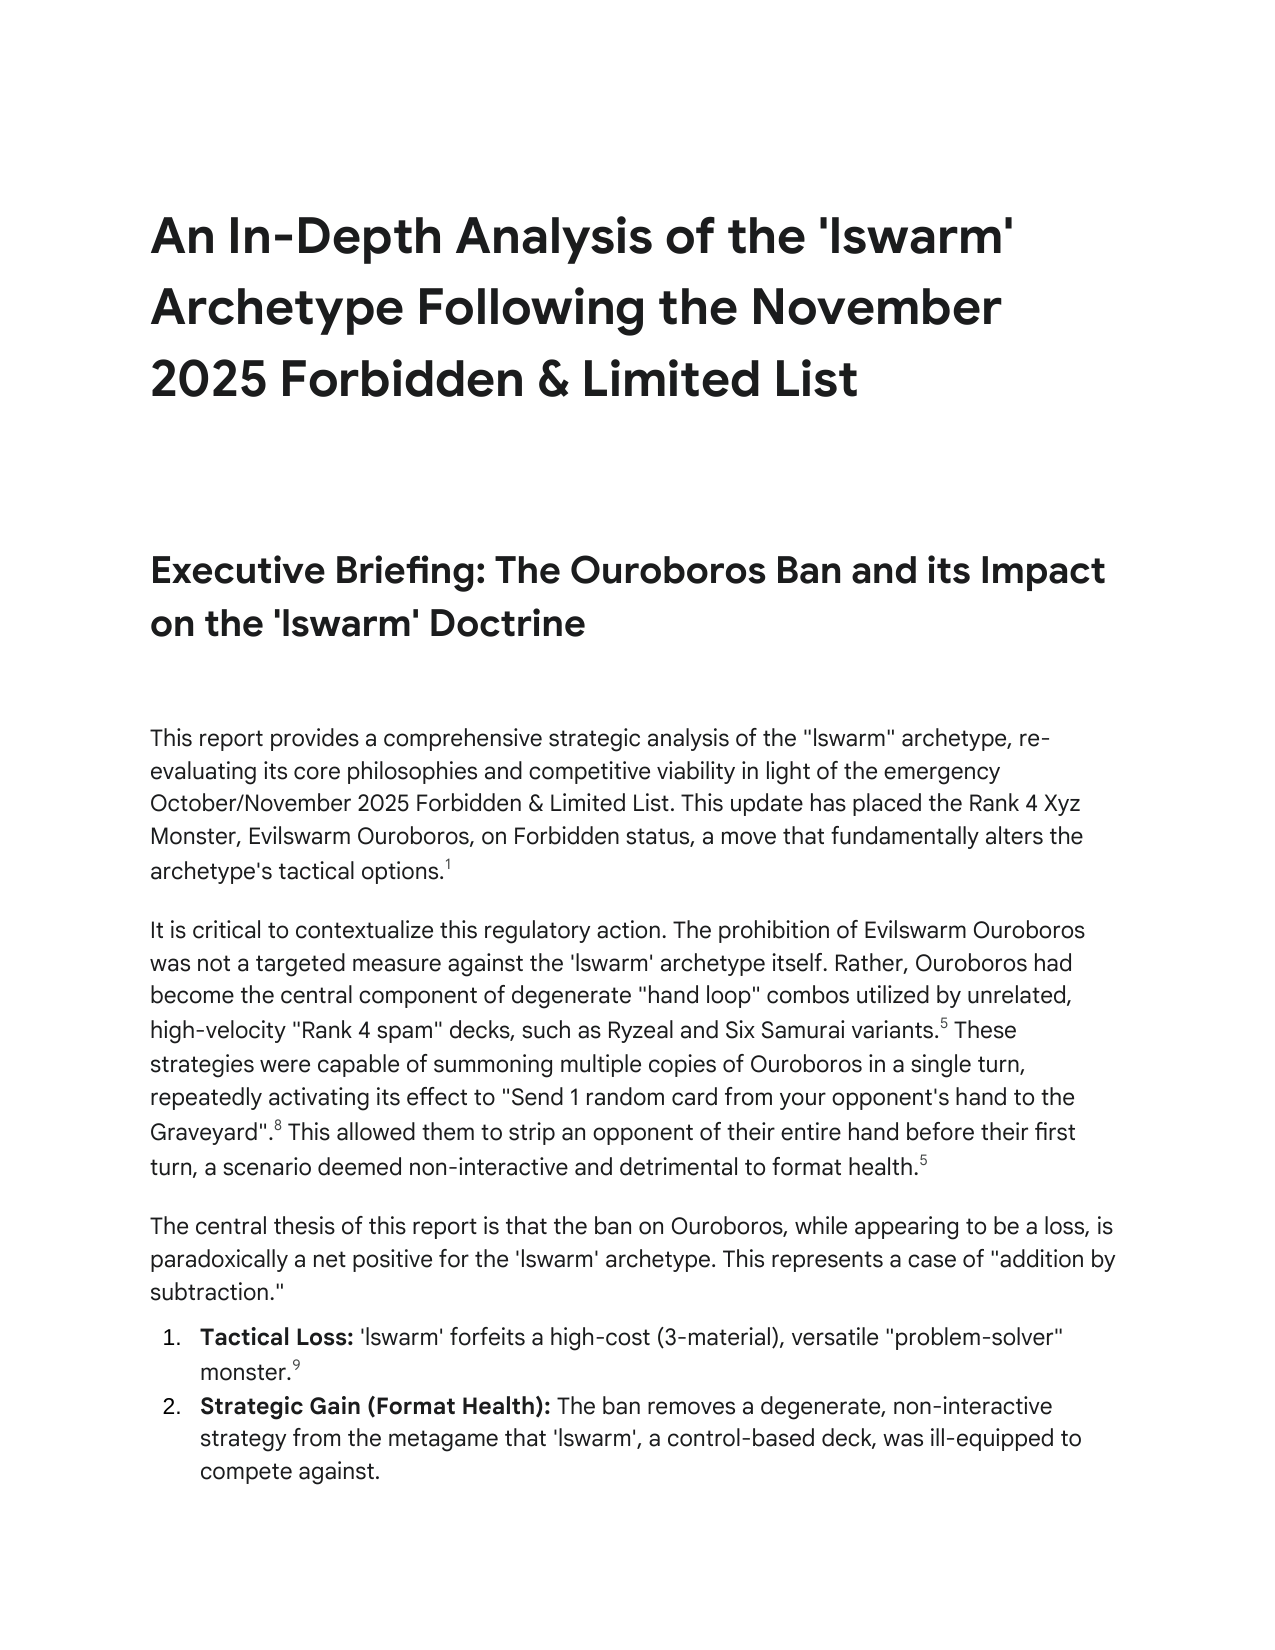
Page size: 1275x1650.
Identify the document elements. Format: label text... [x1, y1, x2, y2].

subtitle Executive Briefing: The Ouroboros Ban and its Impact on the 'lswarm' Doctrine [150, 547, 1125, 647]
subtitle An In-Depth Analysis of the 'lswarm' Archetype Following the November 2025 Forbidden & Limited List [150, 205, 1125, 410]
list Strategic Gain (Format Health): The ban removes a degenerate, non-interactive strategy from the metagame that 'lswarm', a control-based deck, was ill-equipped to compete against. [162, 1392, 1125, 1486]
text It is critical to contextualize this regulatory action. The prohibition of Evilswarm Ouroboros was not a targeted measure against the 'lswarm' archetype itself. Rather, Ouroboros had become the central component of degenerate "hand loop" combos utilized by unrelated, high-velocity "Rank 4 spam" decks, such as Ryzeal and Six Samurai variants.5 These strategies were capable of summoning multiple copies of Ouroboros in a single turn, repeatedly activating its effect to "Send 1 random card from your opponent's hand to the Graveyard".8 This allowed them to strip an opponent of their entire hand before their first turn, a scenario deemed non-interactive and detrimental to format health.5 [150, 916, 1125, 1183]
text This report provides a comprehensive strategic analysis of the "lswarm" archetype, re-evaluating its core philosophies and competitive viability in light of the emergency October/November 2025 Forbidden & Limited List. This update has placed the Rank 4 Xyz Monster, Evilswarm Ouroboros, on Forbidden status, a move that fundamentally alters the archetype's tactical options.1 [150, 724, 1125, 887]
list Tactical Loss: 'lswarm' forfeits a high-cost (3-material), versatile "problem-solver" monster.9 [162, 1323, 1125, 1387]
text The central thesis of this report is that the ban on Ouroboros, while appearing to be a loss, is paradoxically a net positive for the 'lswarm' archetype. This represents a case of "addition by subtraction." [150, 1212, 1125, 1307]
